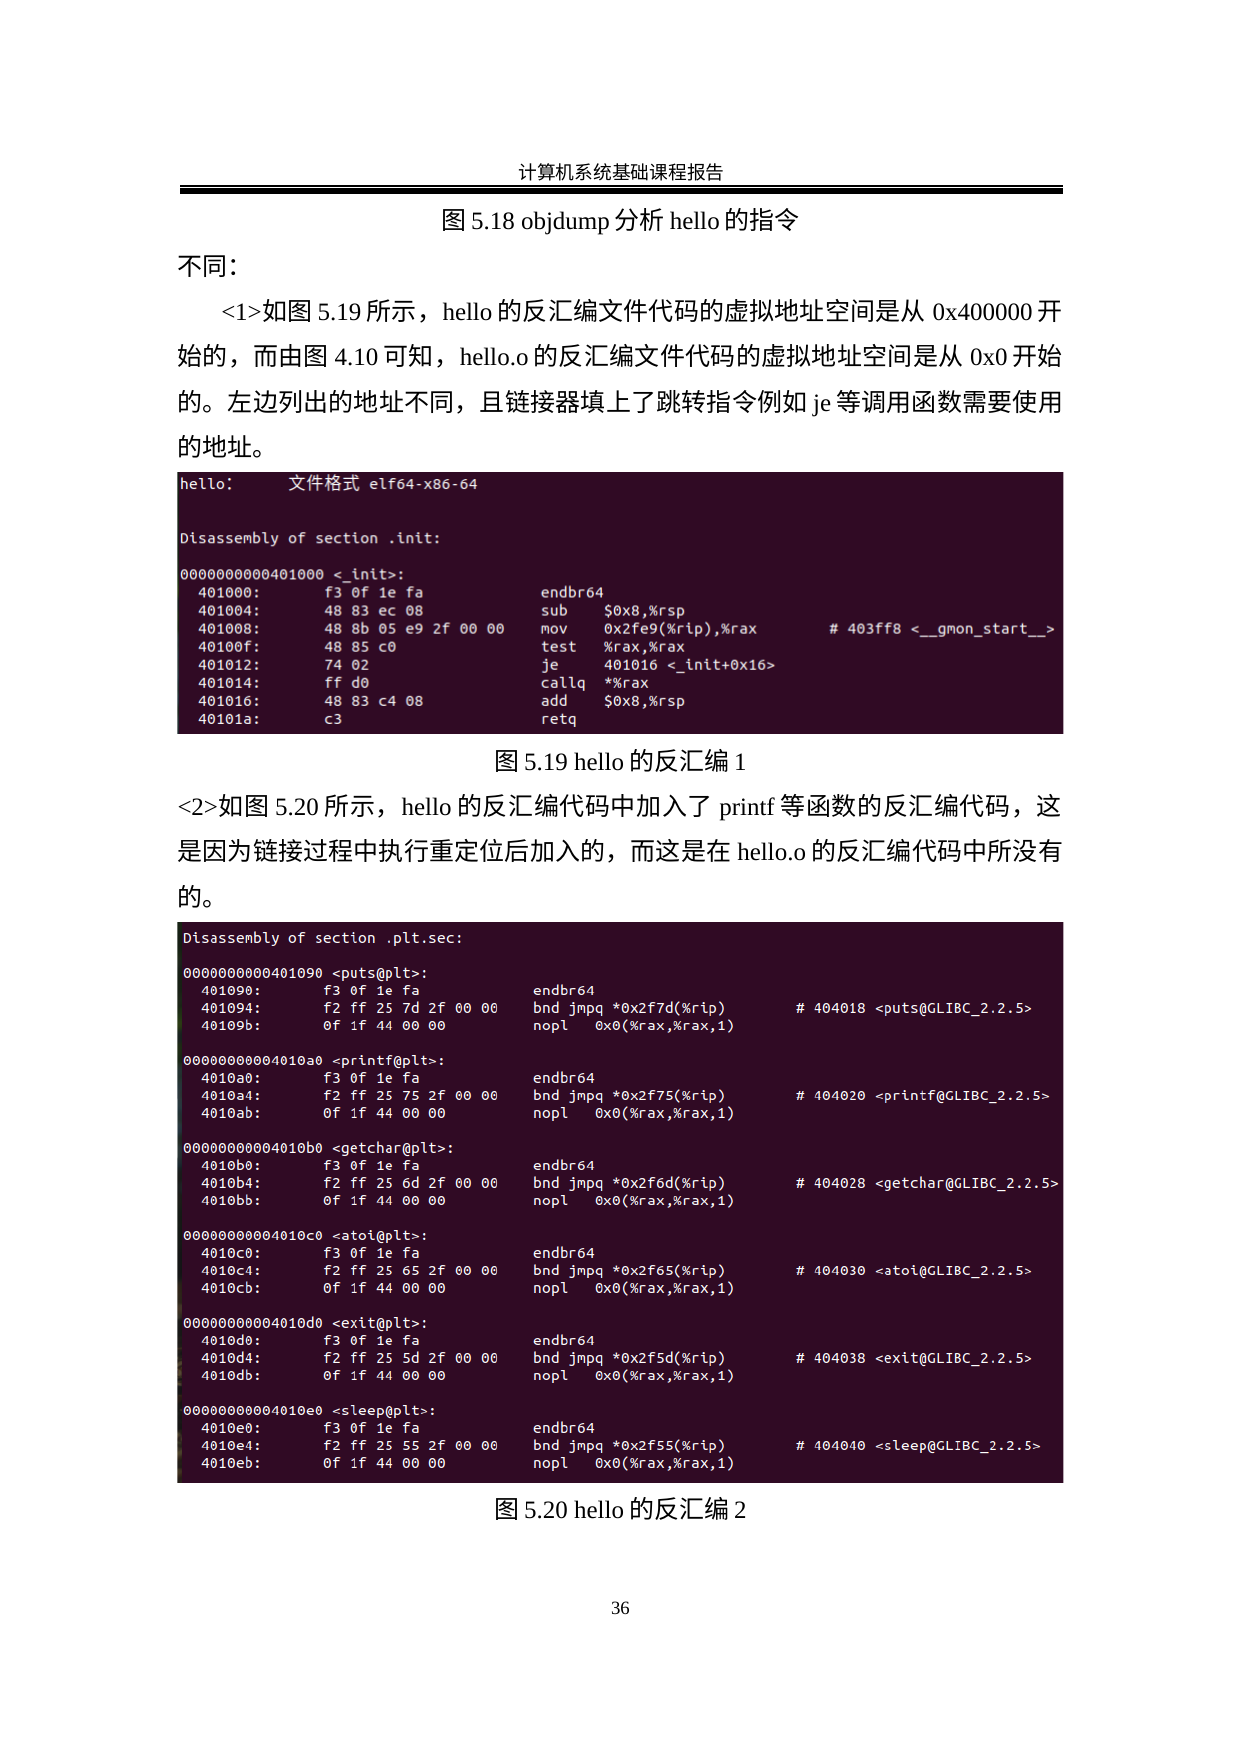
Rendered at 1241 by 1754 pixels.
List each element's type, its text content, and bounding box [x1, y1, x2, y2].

text 图5.20 hello的反汇编2 [177, 1490, 1063, 1526]
text 不同： [177, 246, 1063, 282]
text 图5.19 hello的反汇编1 [177, 741, 1063, 777]
picture [177, 472, 1064, 734]
picture [177, 922, 1064, 1483]
text <2>如图5.20所示，hello的反汇编代码中加入了printf等函数的反汇编代码，这是因为链接过程中执行重定位后加入的，而这是在hello.o的反汇编代码中所没有的。 [177, 786, 1063, 913]
text 图5.18 objdump分析hello的指令 [177, 201, 1063, 237]
text <1>如图5.19所示，hello的反汇编文件代码的虚拟地址空间是从0x400000开始的，而由图4.10可知，hello.o的反汇编文件代码的虚拟地址空间是从0x0开始的。左边列出的地址不同，且链接器填上了跳转指令例如je等调用函数需要使用的地址。 [177, 291, 1063, 464]
